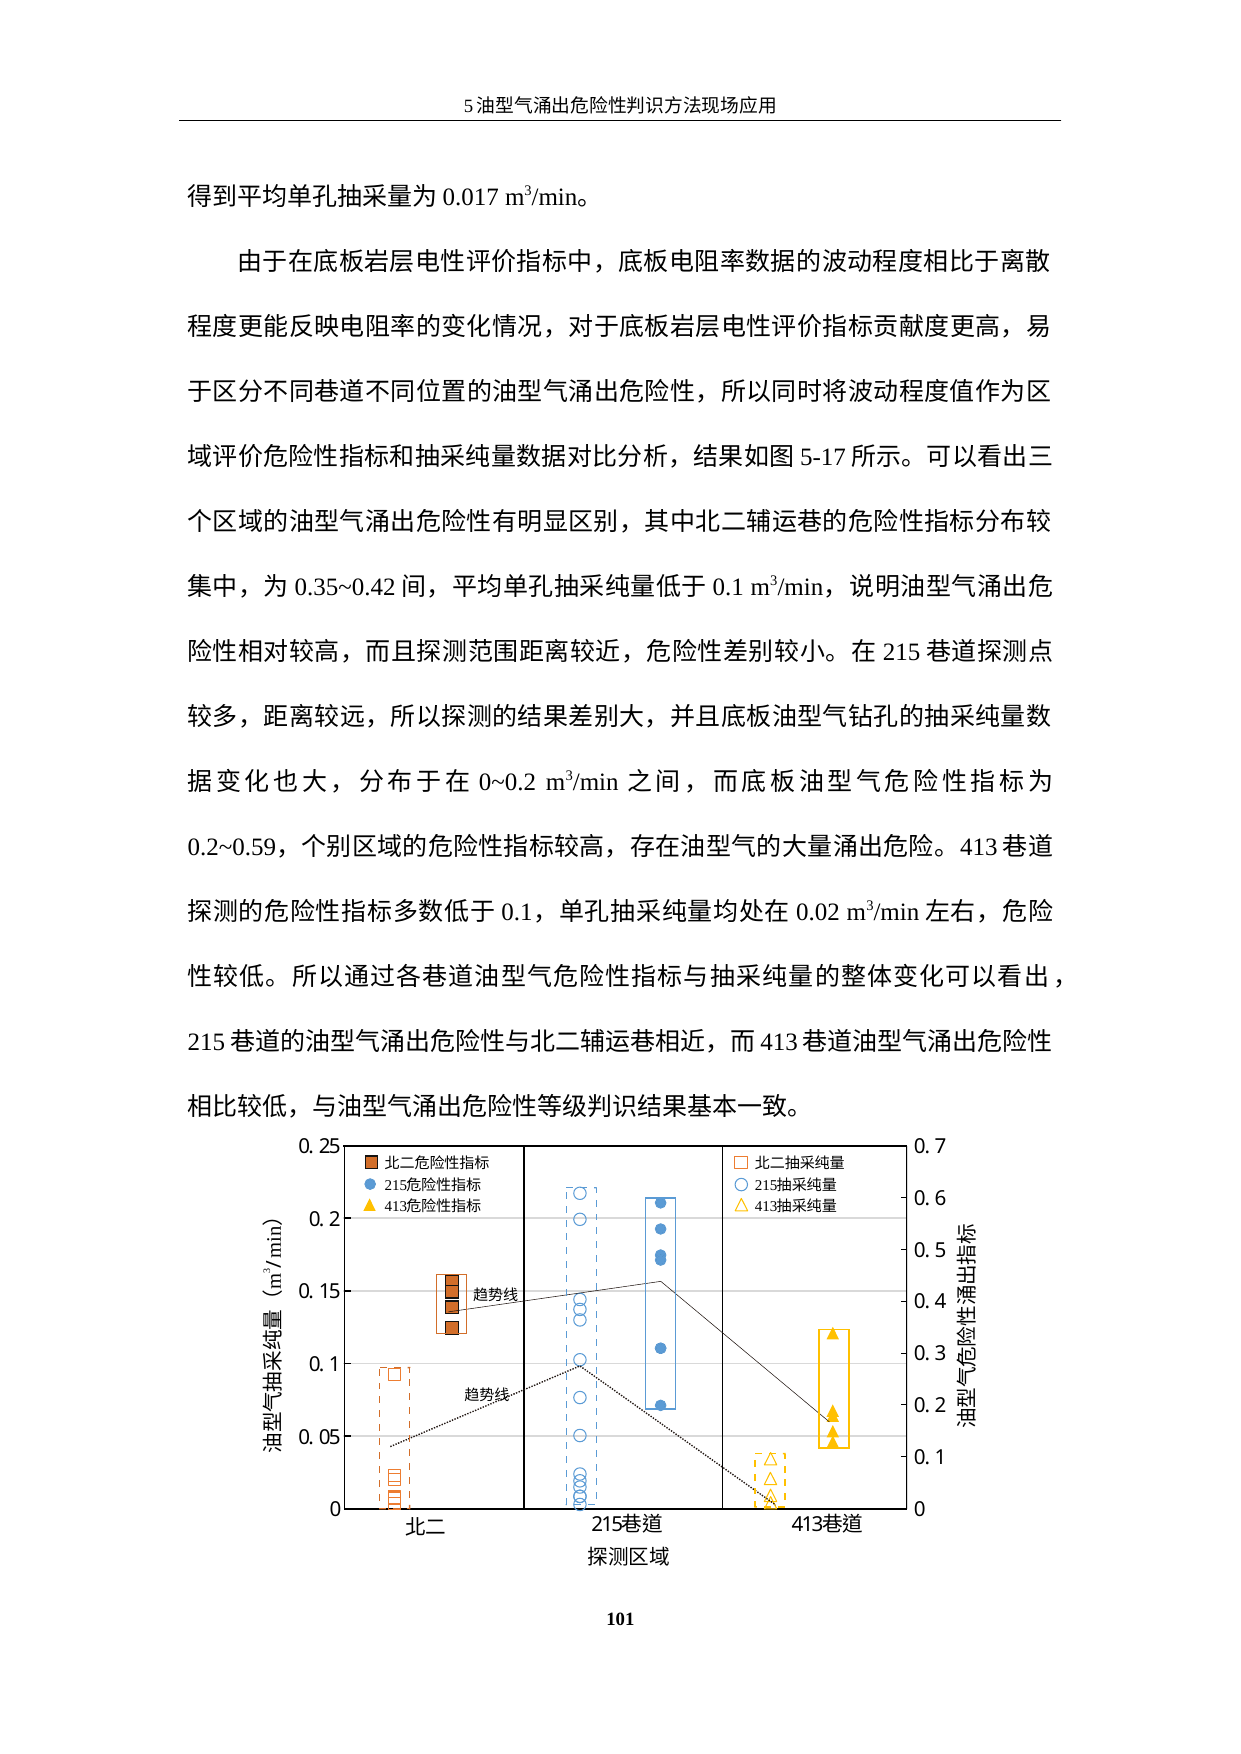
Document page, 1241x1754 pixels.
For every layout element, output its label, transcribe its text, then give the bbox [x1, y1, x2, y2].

text 由于在底板岩层电性评价指标中，底板电阻率数据的波动程度相比于离散程度更能反映电阻率的变化情况，对于底板岩层电性评价指标贡献度更高，易于区分不同巷道不同位置的油型气涌出危险性，所以同时将波动程度值作为区域评价危险性指标和抽采纯量数据对比分析，结果如图5-17所示。可以看出三个区域的油型气涌出危险性有明显区别，其中北二辅运巷的危险性指标分布较集中，为0.35~0.42间，平均单孔抽采纯量低于0.1 m3/min，说明油型气涌出危险性相对较高，而且探测范围距离较近，危险性差别较小。在215巷道探测点较多，距离较远，所以探测的结果差别大，并且底板油型气钻孔的抽采纯量数据变化也大，分布于在0~0.2 m3/min之间，而底板油型气危险性指标为0.2~0.59，个别区域的危险性指标较高，存在油型气的大量涌出危险。413巷道探测的危险性指标多数低于0.1，单孔抽采纯量均处在0.02 m3/min左右，危险性较低。所以通过各巷道油型气危险性指标与抽采纯量的整体变化可以看出，215巷道的油型气涌出危险性与北二辅运巷相近，而413巷道油型气涌出危险性相比较低，与油型气涌出危险性等级判识结果基本一致。 [187, 227, 1053, 1137]
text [187, 162, 1053, 227]
